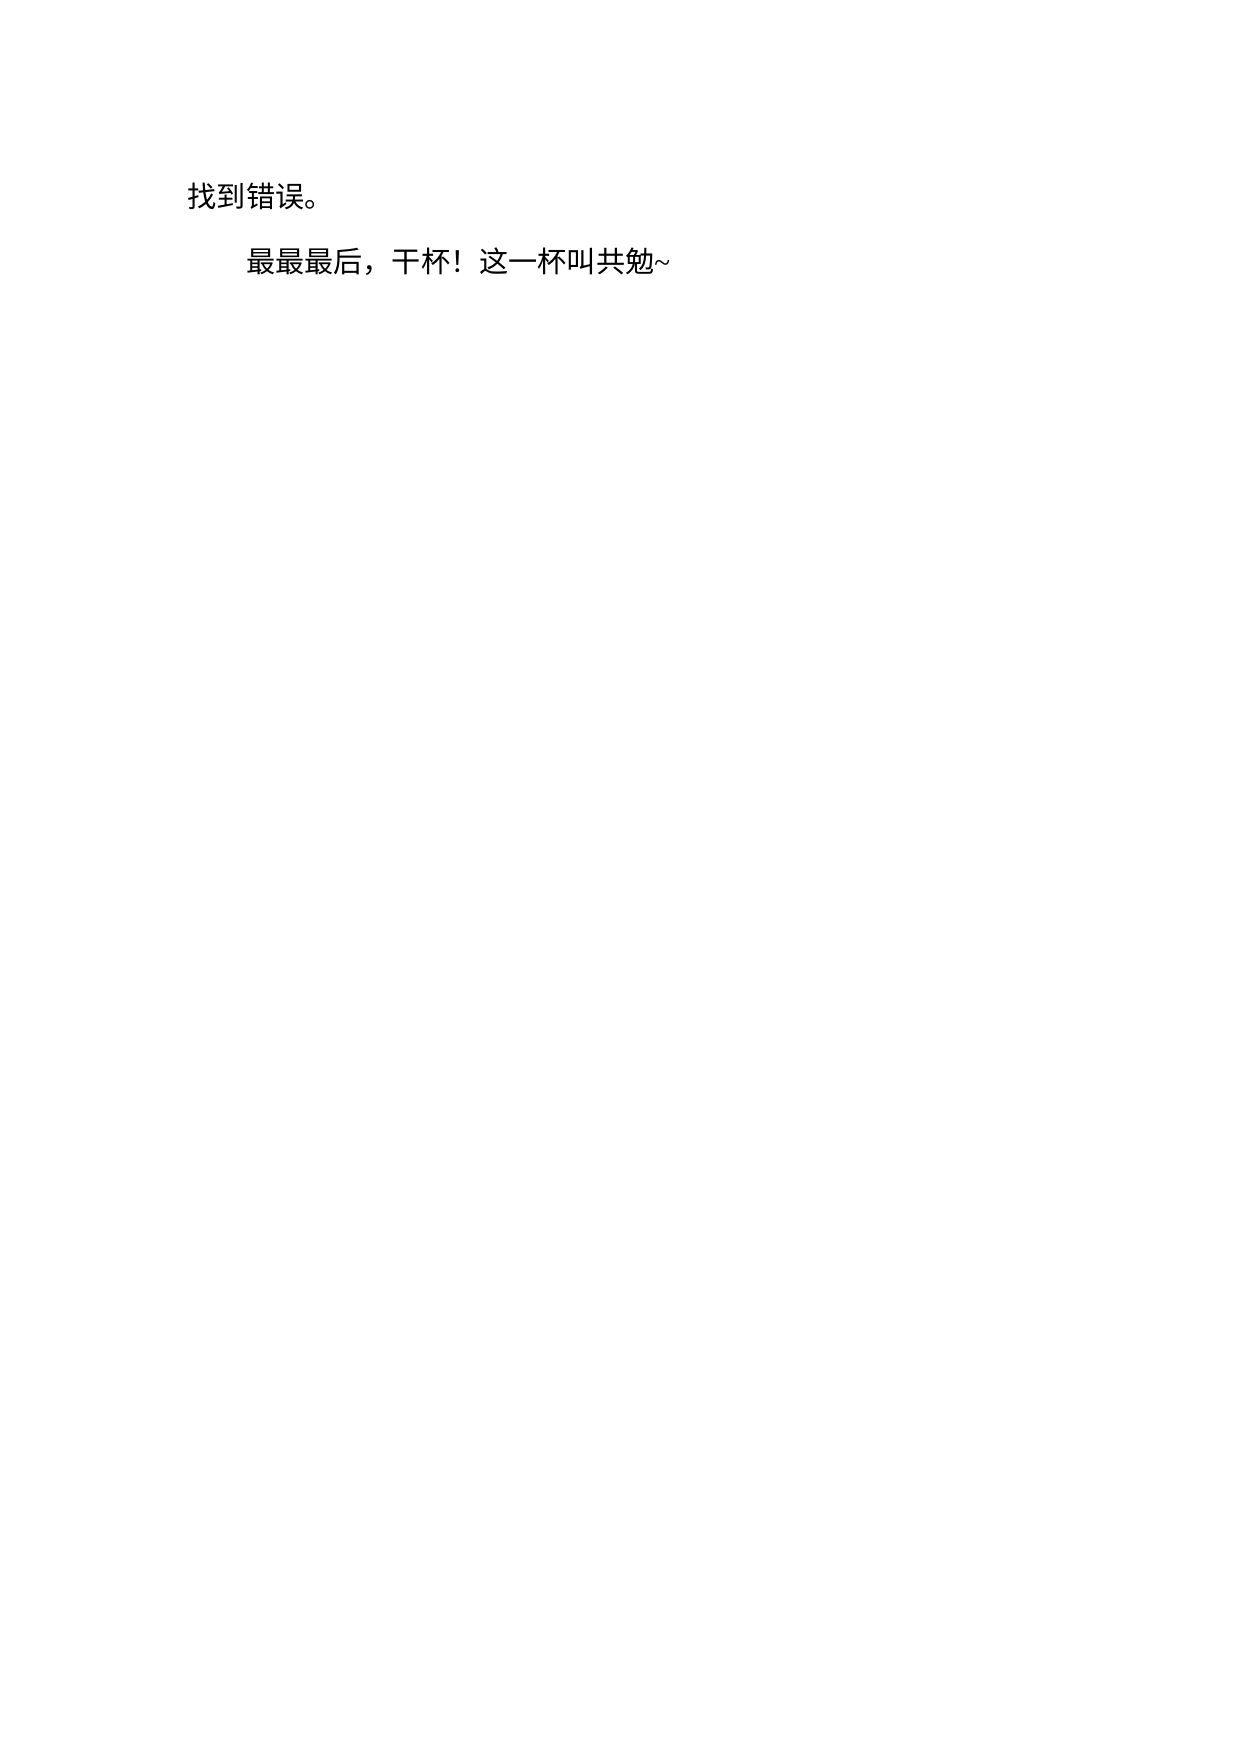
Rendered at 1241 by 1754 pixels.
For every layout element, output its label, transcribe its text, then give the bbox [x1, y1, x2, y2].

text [187, 162, 1053, 227]
text 最最最后，干杯！这一杯叫共勉~ [187, 227, 1053, 292]
